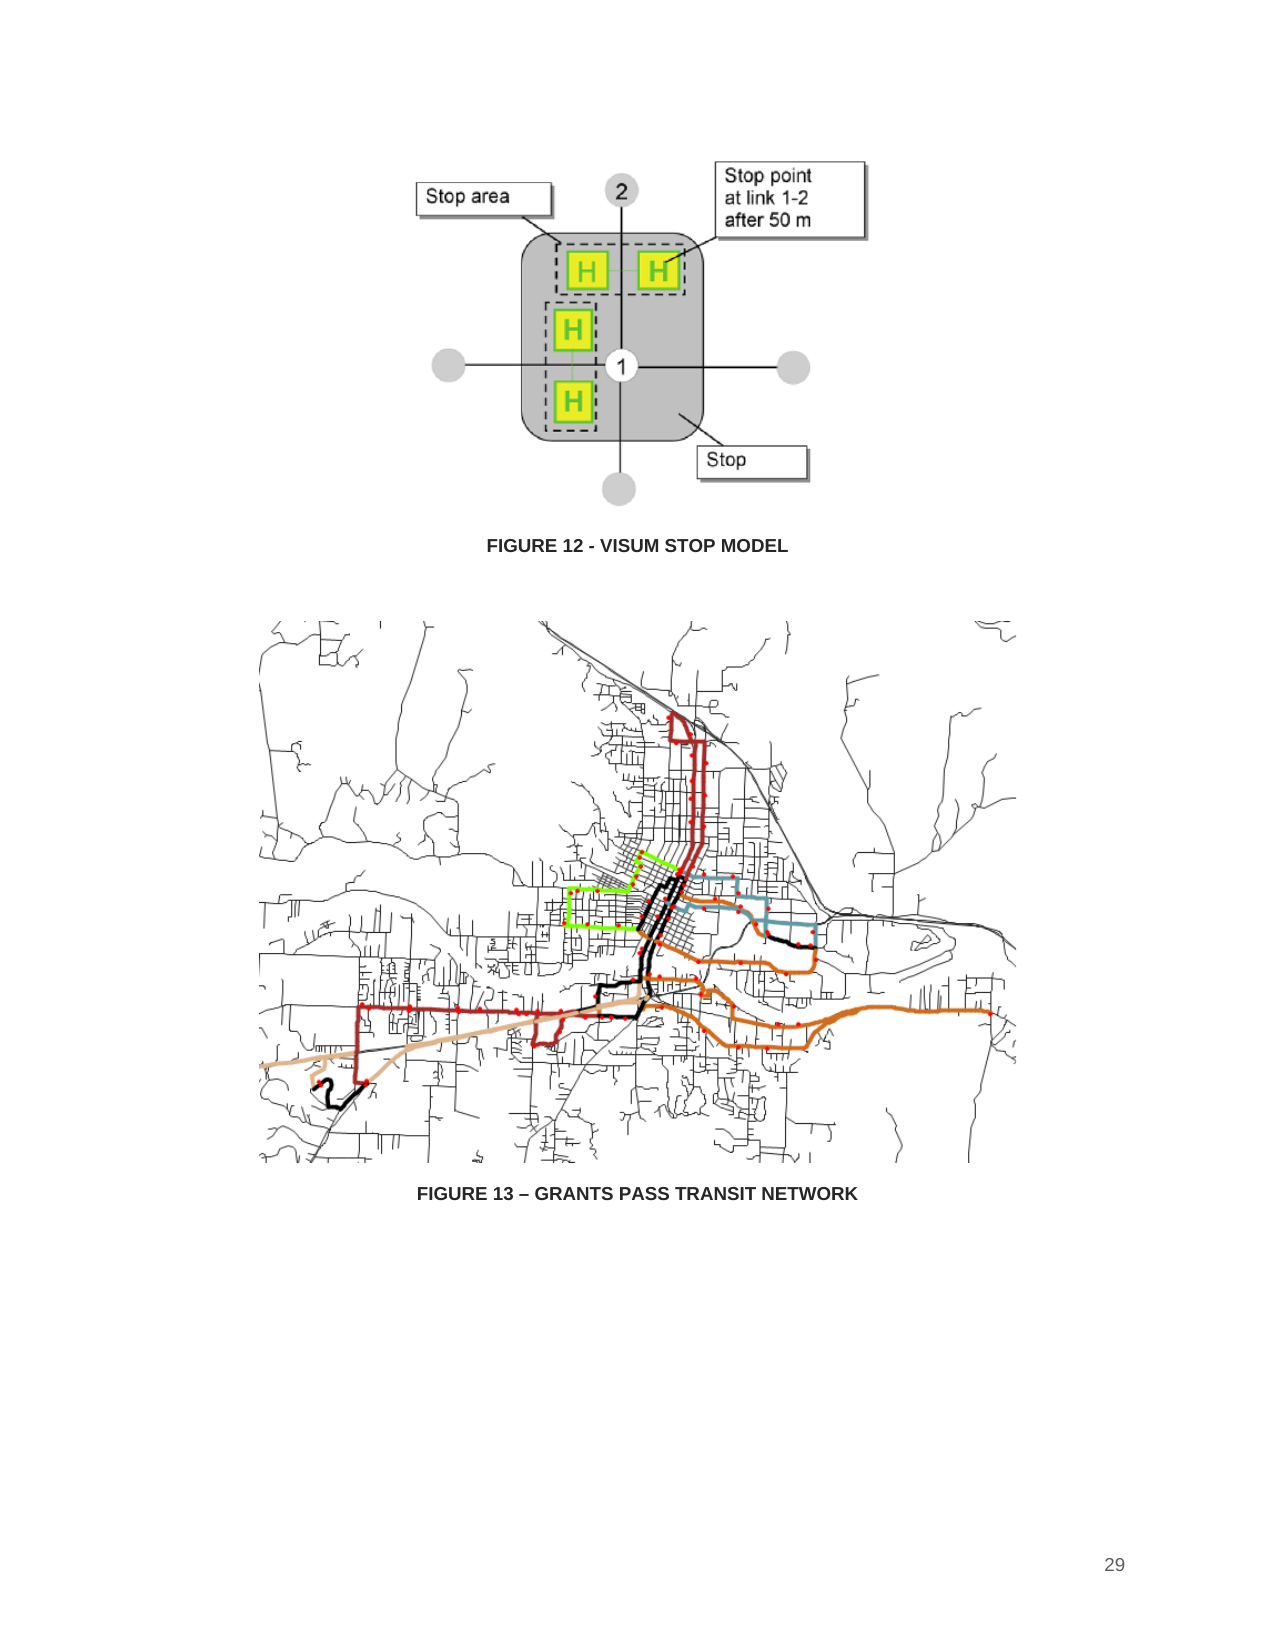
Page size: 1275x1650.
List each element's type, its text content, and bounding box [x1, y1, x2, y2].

text Figure 13 – Grants Pass TRANSIT Network [150, 1183, 1125, 1204]
picture [259, 621, 1017, 1163]
picture [391, 150, 884, 515]
text Figure 12 - VISUM Stop Model [150, 535, 1125, 557]
